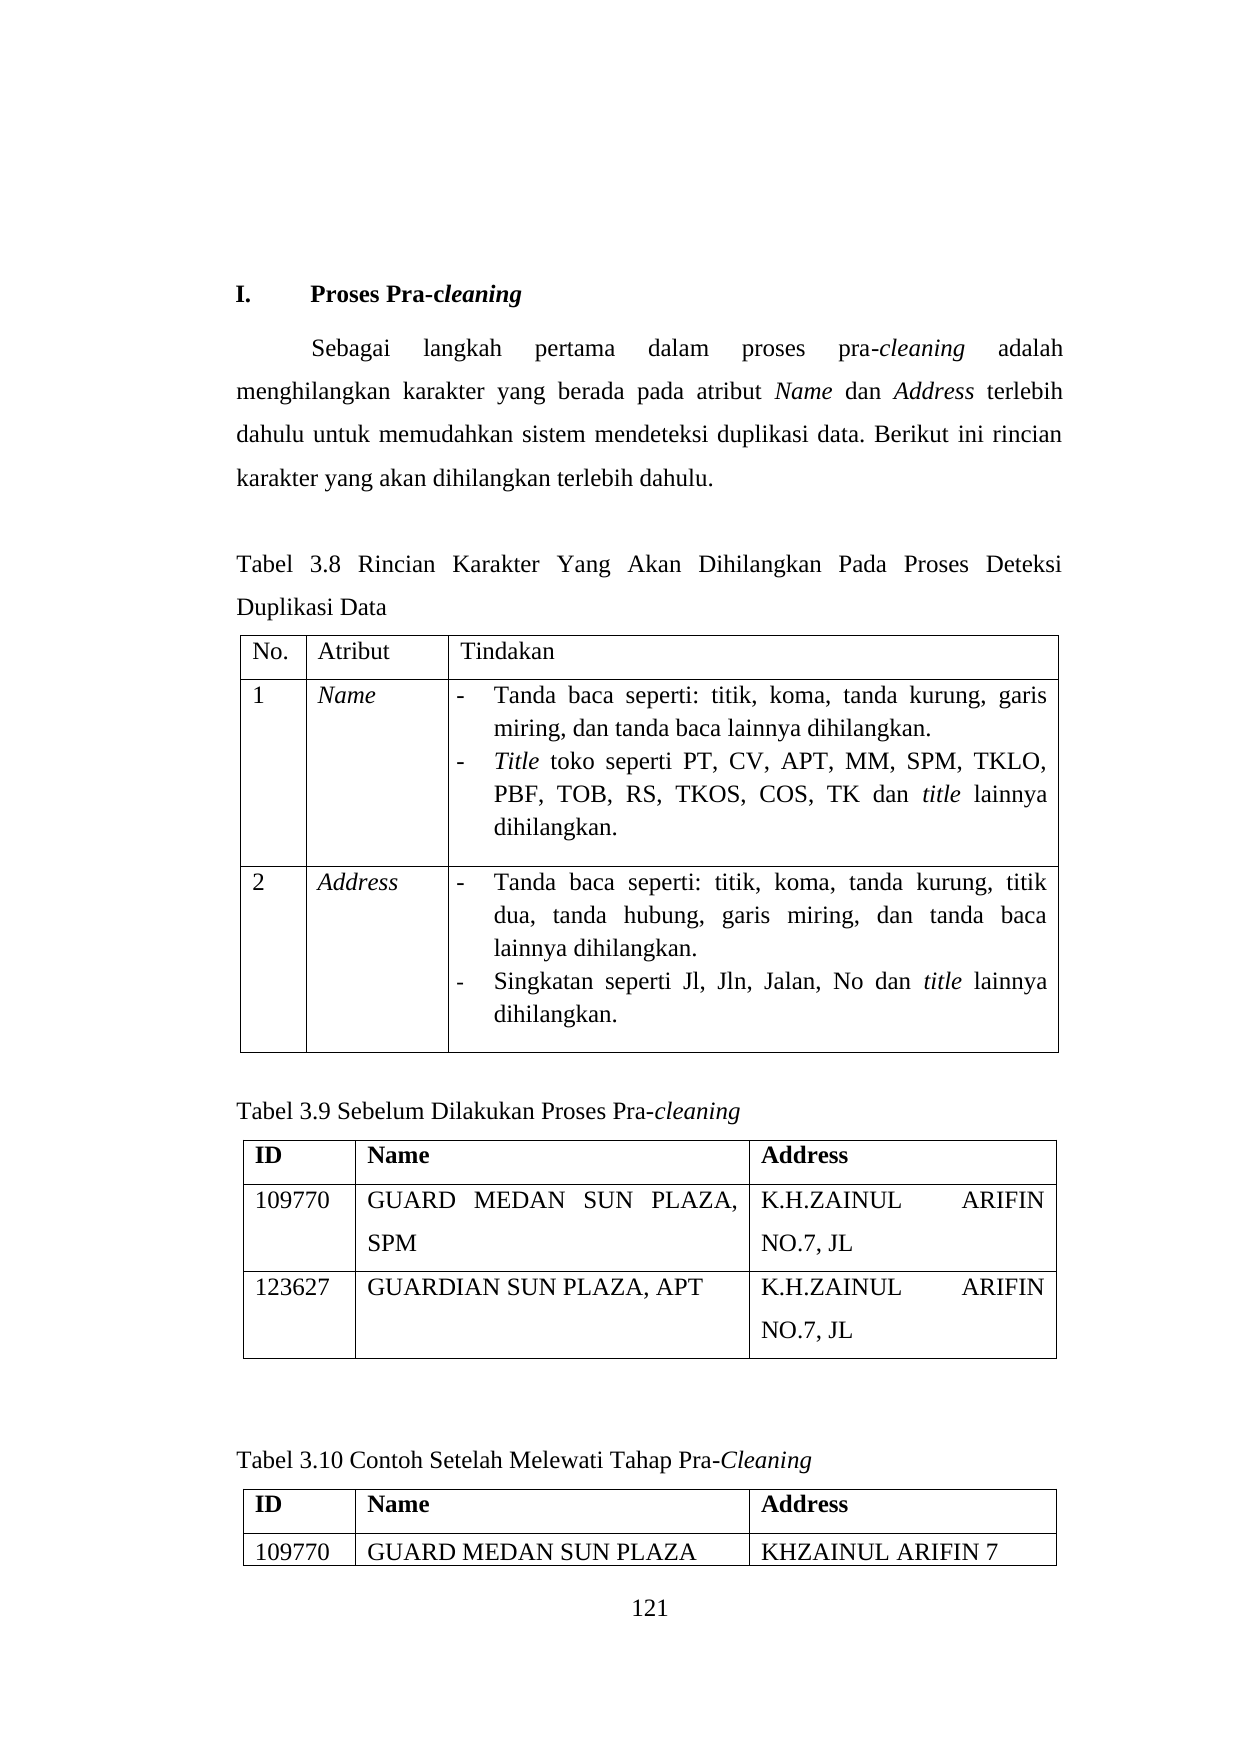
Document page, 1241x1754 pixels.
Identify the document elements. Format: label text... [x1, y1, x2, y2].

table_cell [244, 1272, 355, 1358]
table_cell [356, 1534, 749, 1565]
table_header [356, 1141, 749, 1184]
text Sebagai langkah pertama dalam proses pra-cleaning adalah menghilangkan karakter yang berada pada atribut Name dan Address terlebih dahulu untuk memudahkan sistem mendeteksi duplikasi data. Berikut ini rincian karakter yang akan dihilangkan terlebih dahulu. [236, 333, 1063, 491]
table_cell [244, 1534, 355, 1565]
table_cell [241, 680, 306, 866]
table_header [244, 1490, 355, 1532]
text Tabel 3.9 Sebelum Dilakukan Proses Pra-cleaning [236, 1096, 1063, 1125]
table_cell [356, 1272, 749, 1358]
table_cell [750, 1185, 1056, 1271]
text Tabel 3.8 Rincian Karakter Yang Akan Dihilangkan Pada Proses Deteksi Duplikasi Data [236, 549, 1063, 621]
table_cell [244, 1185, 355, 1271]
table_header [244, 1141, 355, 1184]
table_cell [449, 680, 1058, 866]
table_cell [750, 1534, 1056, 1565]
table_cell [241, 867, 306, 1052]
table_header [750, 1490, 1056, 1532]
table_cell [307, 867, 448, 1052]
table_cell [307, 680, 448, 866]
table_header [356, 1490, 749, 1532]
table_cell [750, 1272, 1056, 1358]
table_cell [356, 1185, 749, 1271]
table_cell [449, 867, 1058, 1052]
text Tabel 3.10 Contoh Setelah Melewati Tahap Pra-Cleaning [236, 1445, 1063, 1474]
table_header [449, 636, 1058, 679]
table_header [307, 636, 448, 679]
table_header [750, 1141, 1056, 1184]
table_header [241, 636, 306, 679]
list Proses Pra-cleaning [235, 279, 1063, 308]
